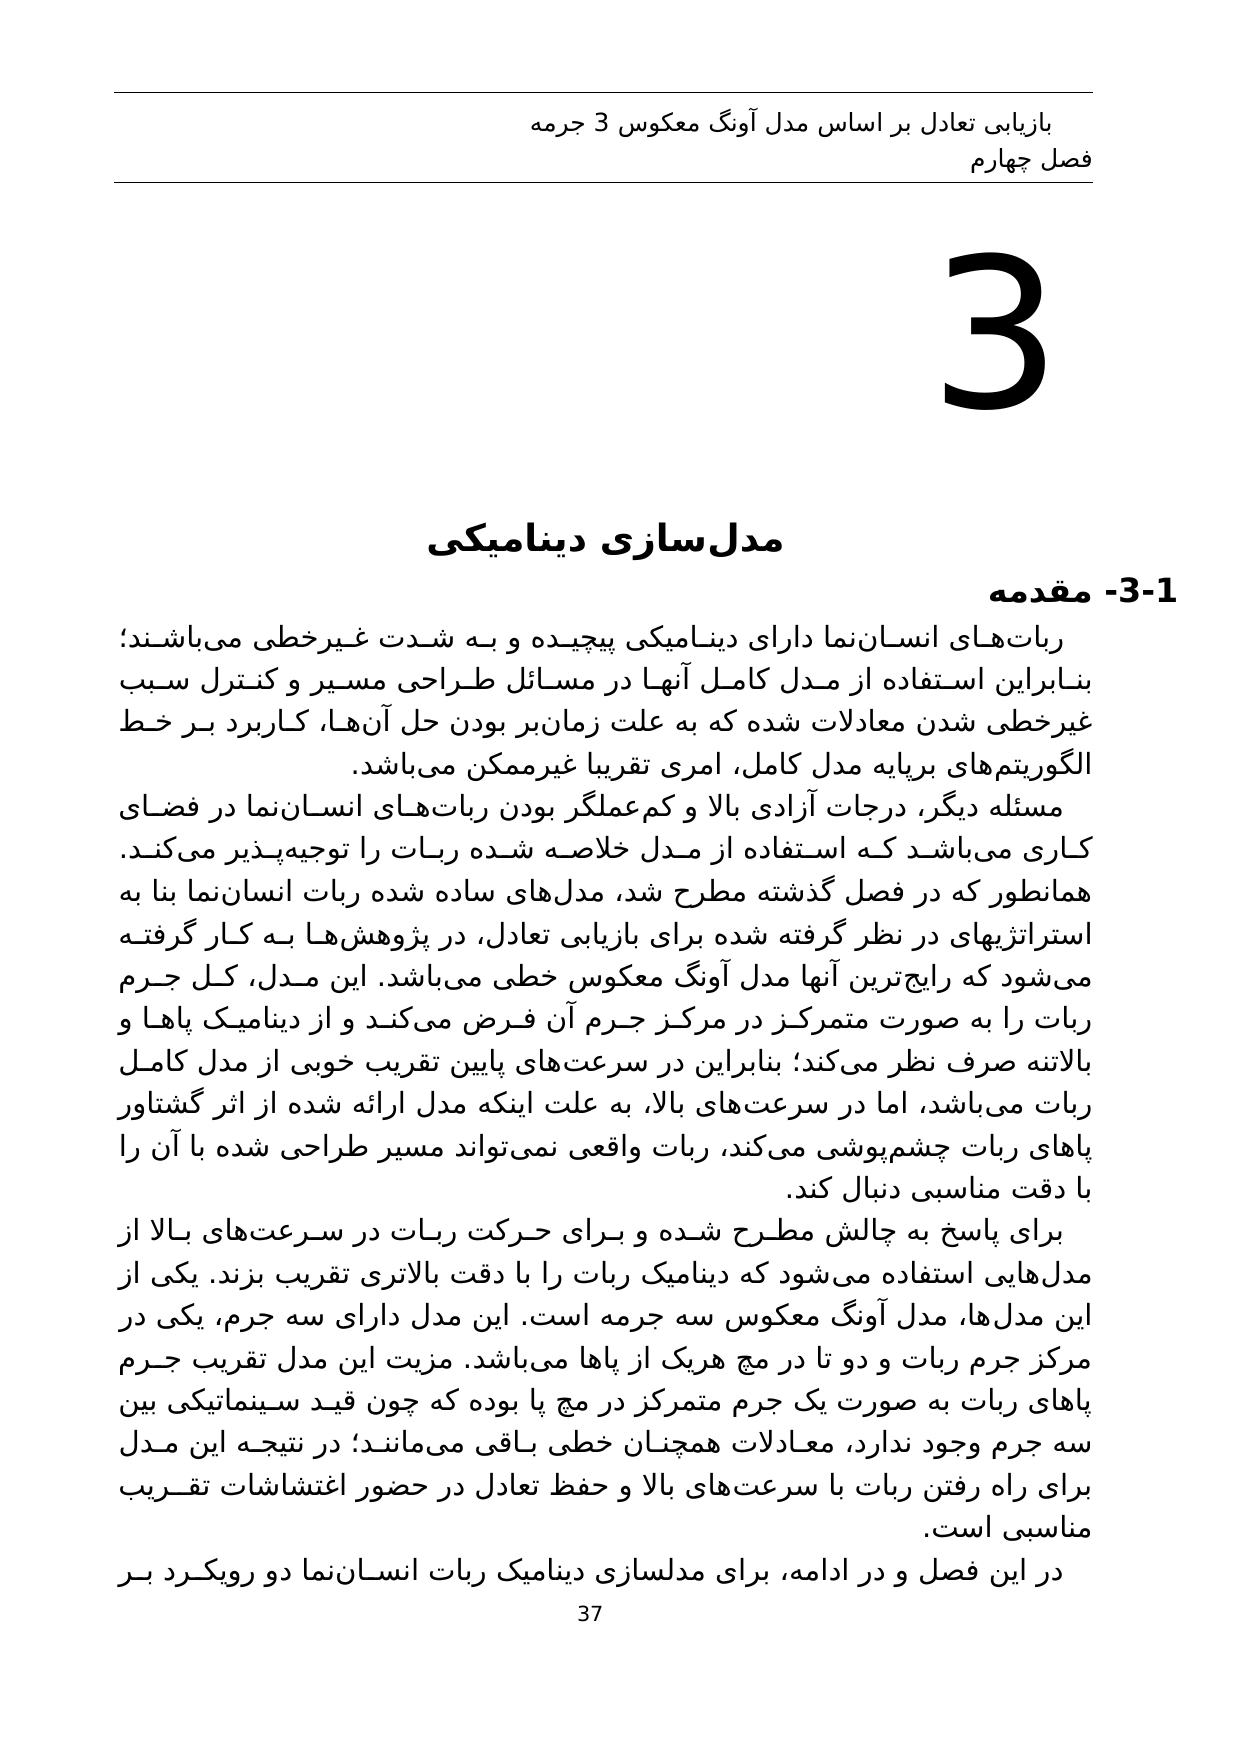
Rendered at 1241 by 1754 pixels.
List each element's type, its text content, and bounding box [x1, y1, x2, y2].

text مسئله دیگر، درجات آزادی بالا و کم‌عملگر بودن ربات‌های انسان‌نما در فضای کاری می‌باشد که استفاده از مدل خلاصه شده ربات را توجیه‌پذیر می‌کند. همانطور که در فصل گذشته مطرح شد، مدل‌های ساده شده ربات انسان‌نما بنا به استراتژی‎های در نظر گرفته شده برای بازیابی تعادل، در پژوهش‌ها به کار گرفته می‌شود که رایج‌ترین آنها مدل آونگ معکوس خطی می‌باشد. این مدل، کل جرم ربات را به صورت متمرکز در مرکز جرم آن فرض می‌کند و از دینامیک پاها و بالاتنه صرف نظر می‌کند؛ بنابراین در سرعت‌های پایین تقریب خوبی از مدل کامل ربات می‌باشد، اما در سرعت‌های بالا، به علت اینکه مدل ارائه شده از اثر گشتاور پاهای ربات چشم‌پوشی می‌کند، ربات واقعی نمی‌تواند مسیر طراحی شده با آن را با دقت مناسبی دنبال کند. [118, 789, 1092, 1205]
text برای پاسخ به چالش مطرح شده و برای حرکت ربات در سرعت‌های بالا از مدل‌هایی استفاده می‌شود که دینامیک ربات را با دقت بالاتری تقریب بزند. یکی از این مدل‌ها، مدل آونگ معکوس سه جرمه است. این مدل دارای سه جرم، یکی در مرکز جرم ربات و دو تا در مچ هریک از پاها می‌باشد. مزیت این مدل تقریب جرم پاهای ربات به صورت یک جرم متمرکز در مچ پا بوده که چون قید سینماتیکی بین سه جرم وجود ندارد، معادلات همچنان خطی باقی می‌مانند؛ در نتیجه این مدل برای راه رفتن ربات با سرعت‌های بالا و حفظ تعادل در حضور اغتشاشات تقریب مناسبی است. [118, 1214, 1092, 1544]
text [118, 1553, 1092, 1587]
subtitle مقدمه [118, 571, 1092, 610]
text ربات‌های انسان‌نما دارای دینامیکی پیچیده و به شدت غیرخطی می‌باشند؛ بنابراین استفاده از مدل کامل آنها در مسائل طراحی مسیر و کنترل سبب غیرخطی شدن معادلات شده که به علت زمان‌بر بودن حل آن‌ها، کاربرد بر خط الگوریتم‌های برپایه مدل کامل، امری تقریبا غیرممکن می‌باشد. [118, 620, 1092, 781]
text 3 [118, 214, 1092, 456]
subtitle مدل‌سازی دینامیکی [118, 517, 1092, 561]
